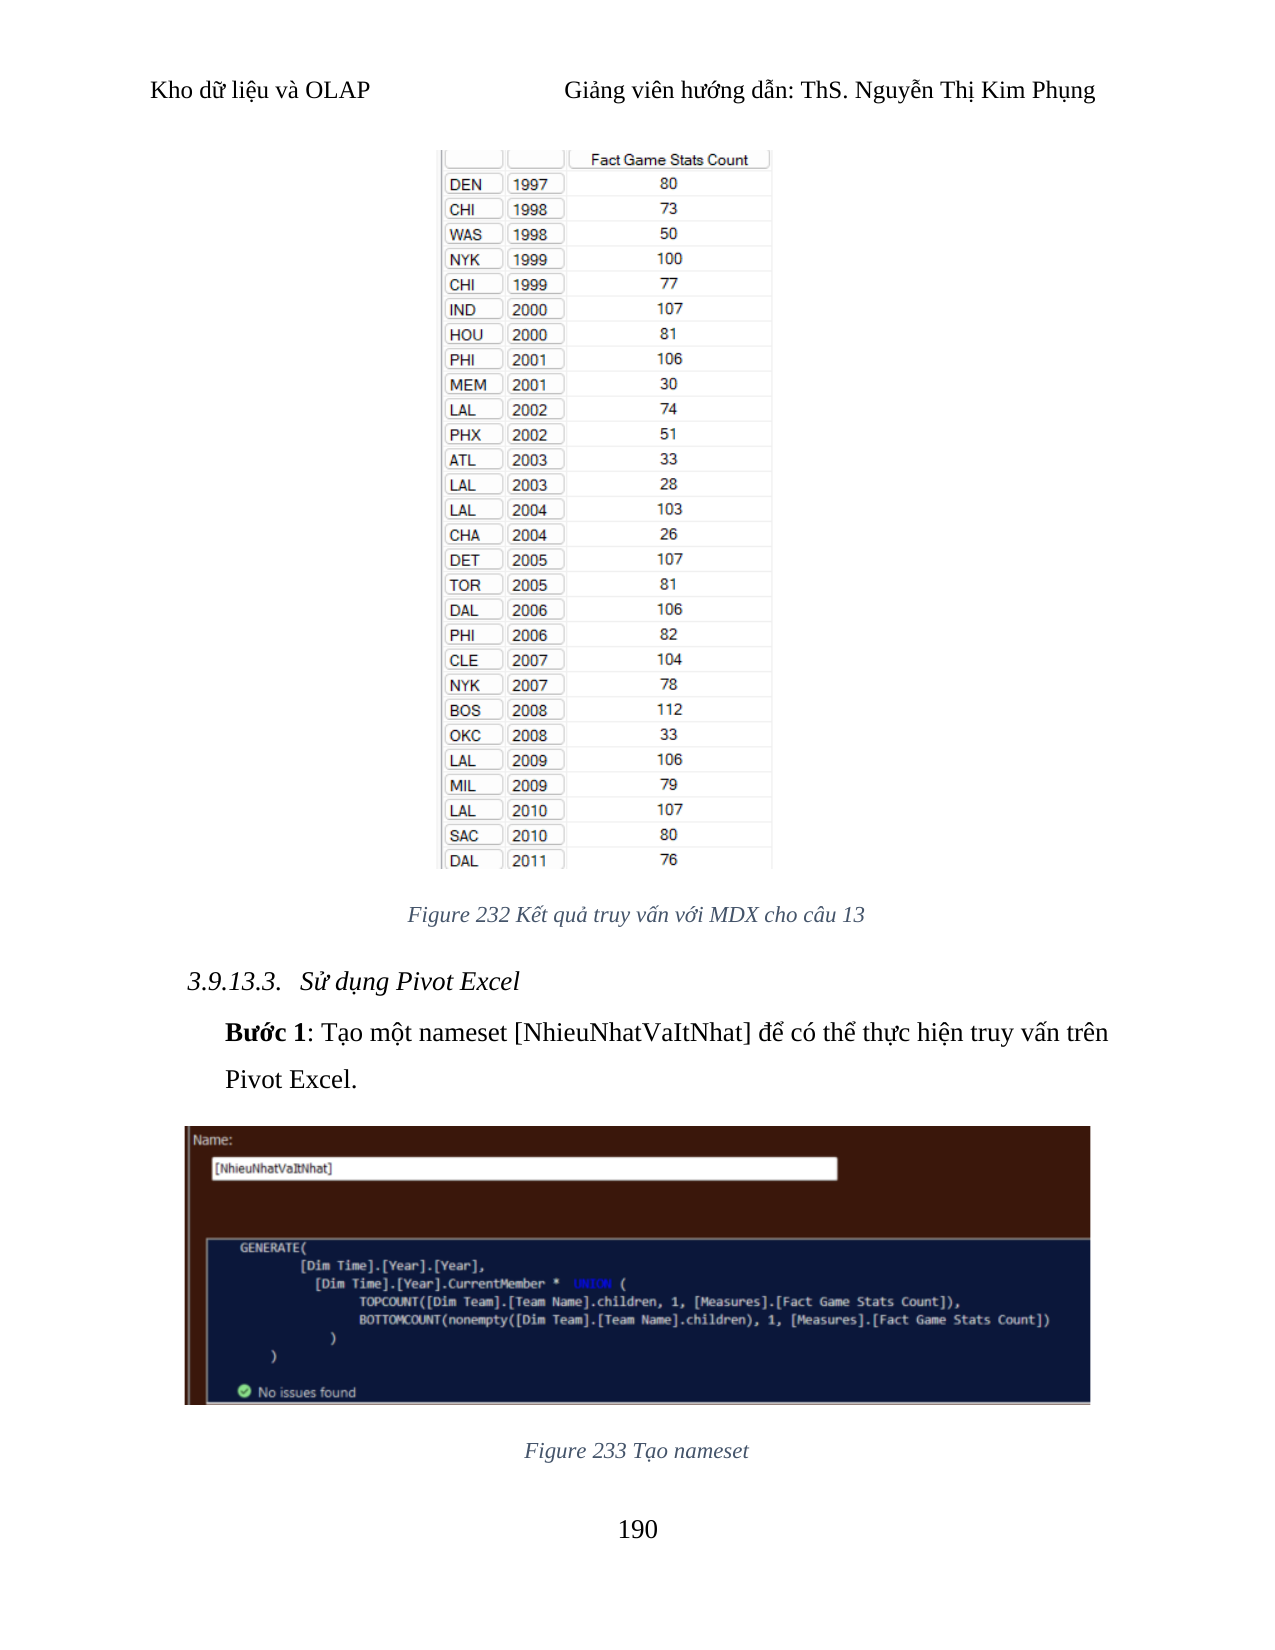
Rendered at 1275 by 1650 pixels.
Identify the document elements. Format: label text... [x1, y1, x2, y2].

text Figure 233 Tạo nameset [150, 1437, 1125, 1463]
picture [436, 150, 839, 869]
text Figure 232 Kết quả truy vấn với MDX cho câu 13 [150, 901, 1125, 927]
text Bước 1: Tạo một nameset [NhieuNhatVaItNhat] để có thể thực hiện truy vấn trên Pivot Excel. [225, 1016, 1125, 1094]
list Sử dụng Pivot Excel [187, 965, 1125, 997]
picture [184, 1126, 1091, 1405]
